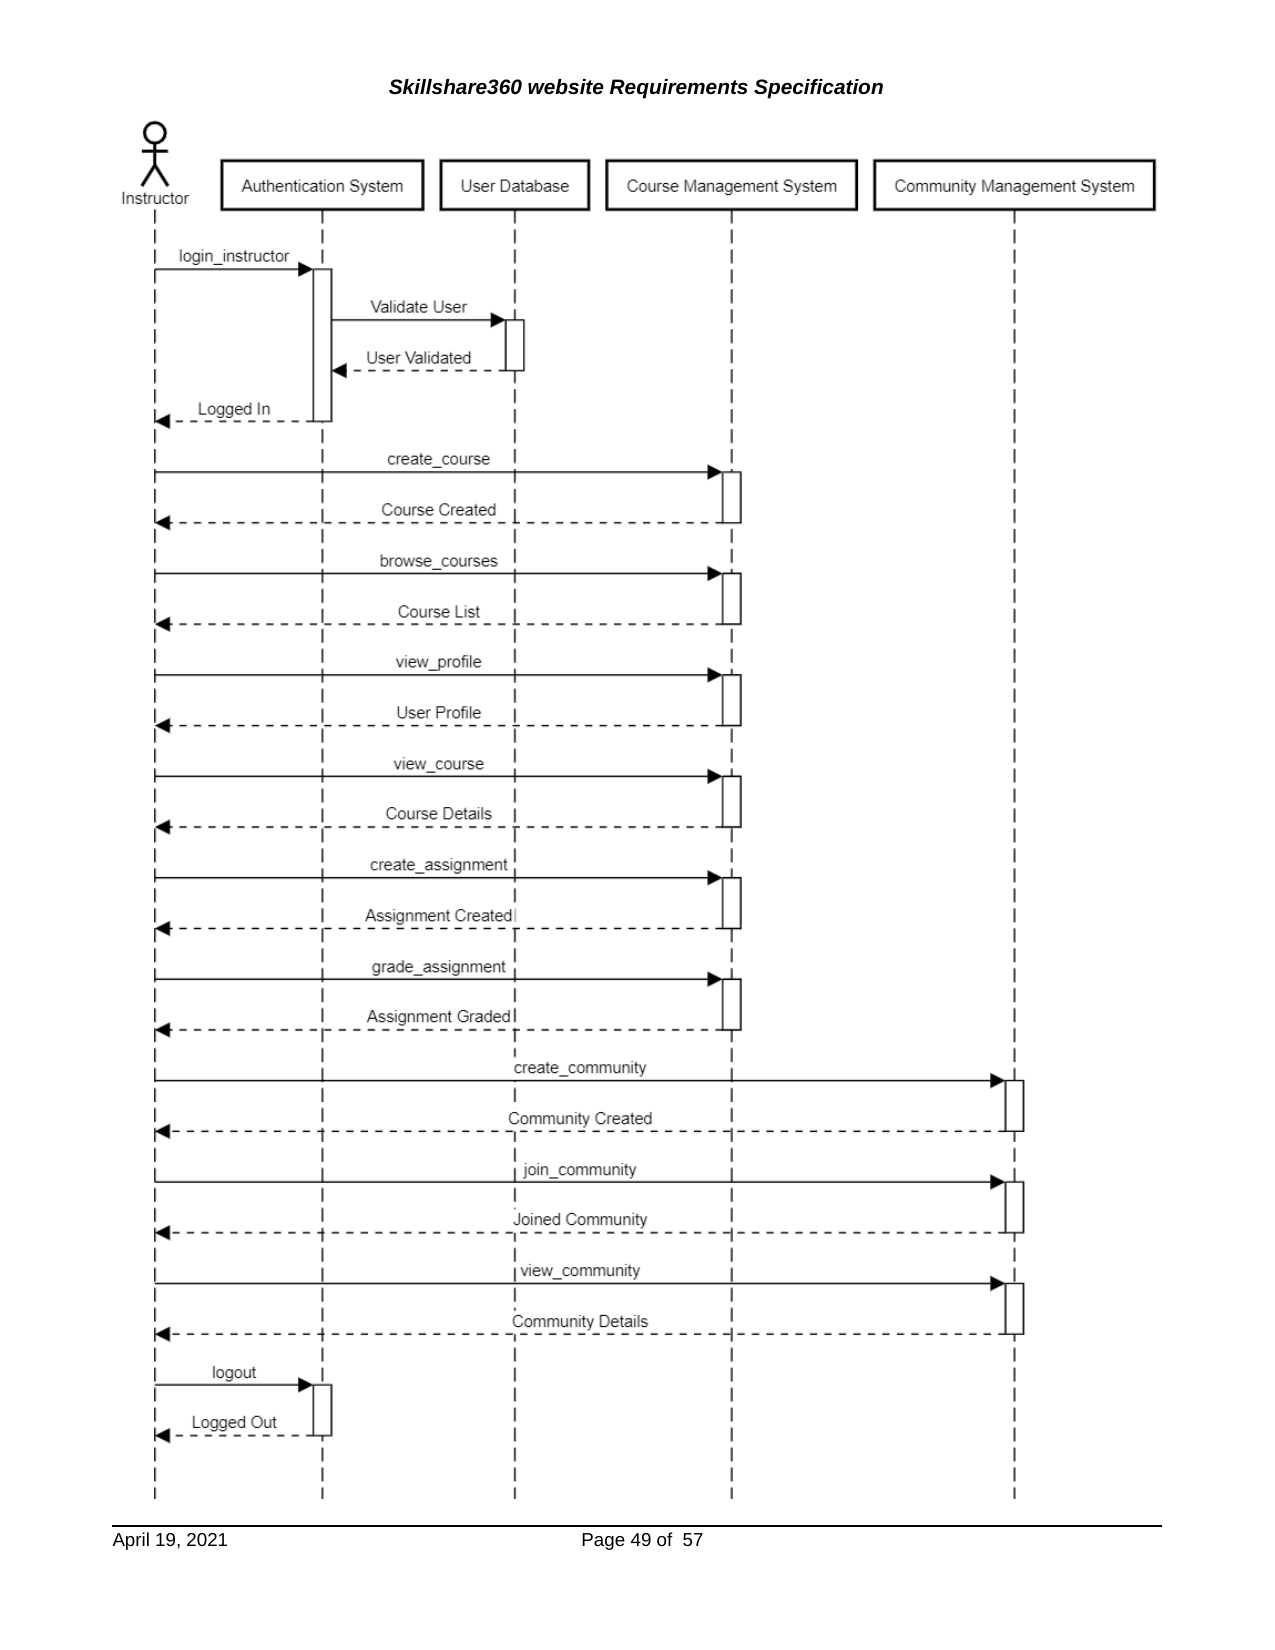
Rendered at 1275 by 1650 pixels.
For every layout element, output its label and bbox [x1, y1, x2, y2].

picture [112, 112, 1163, 1499]
